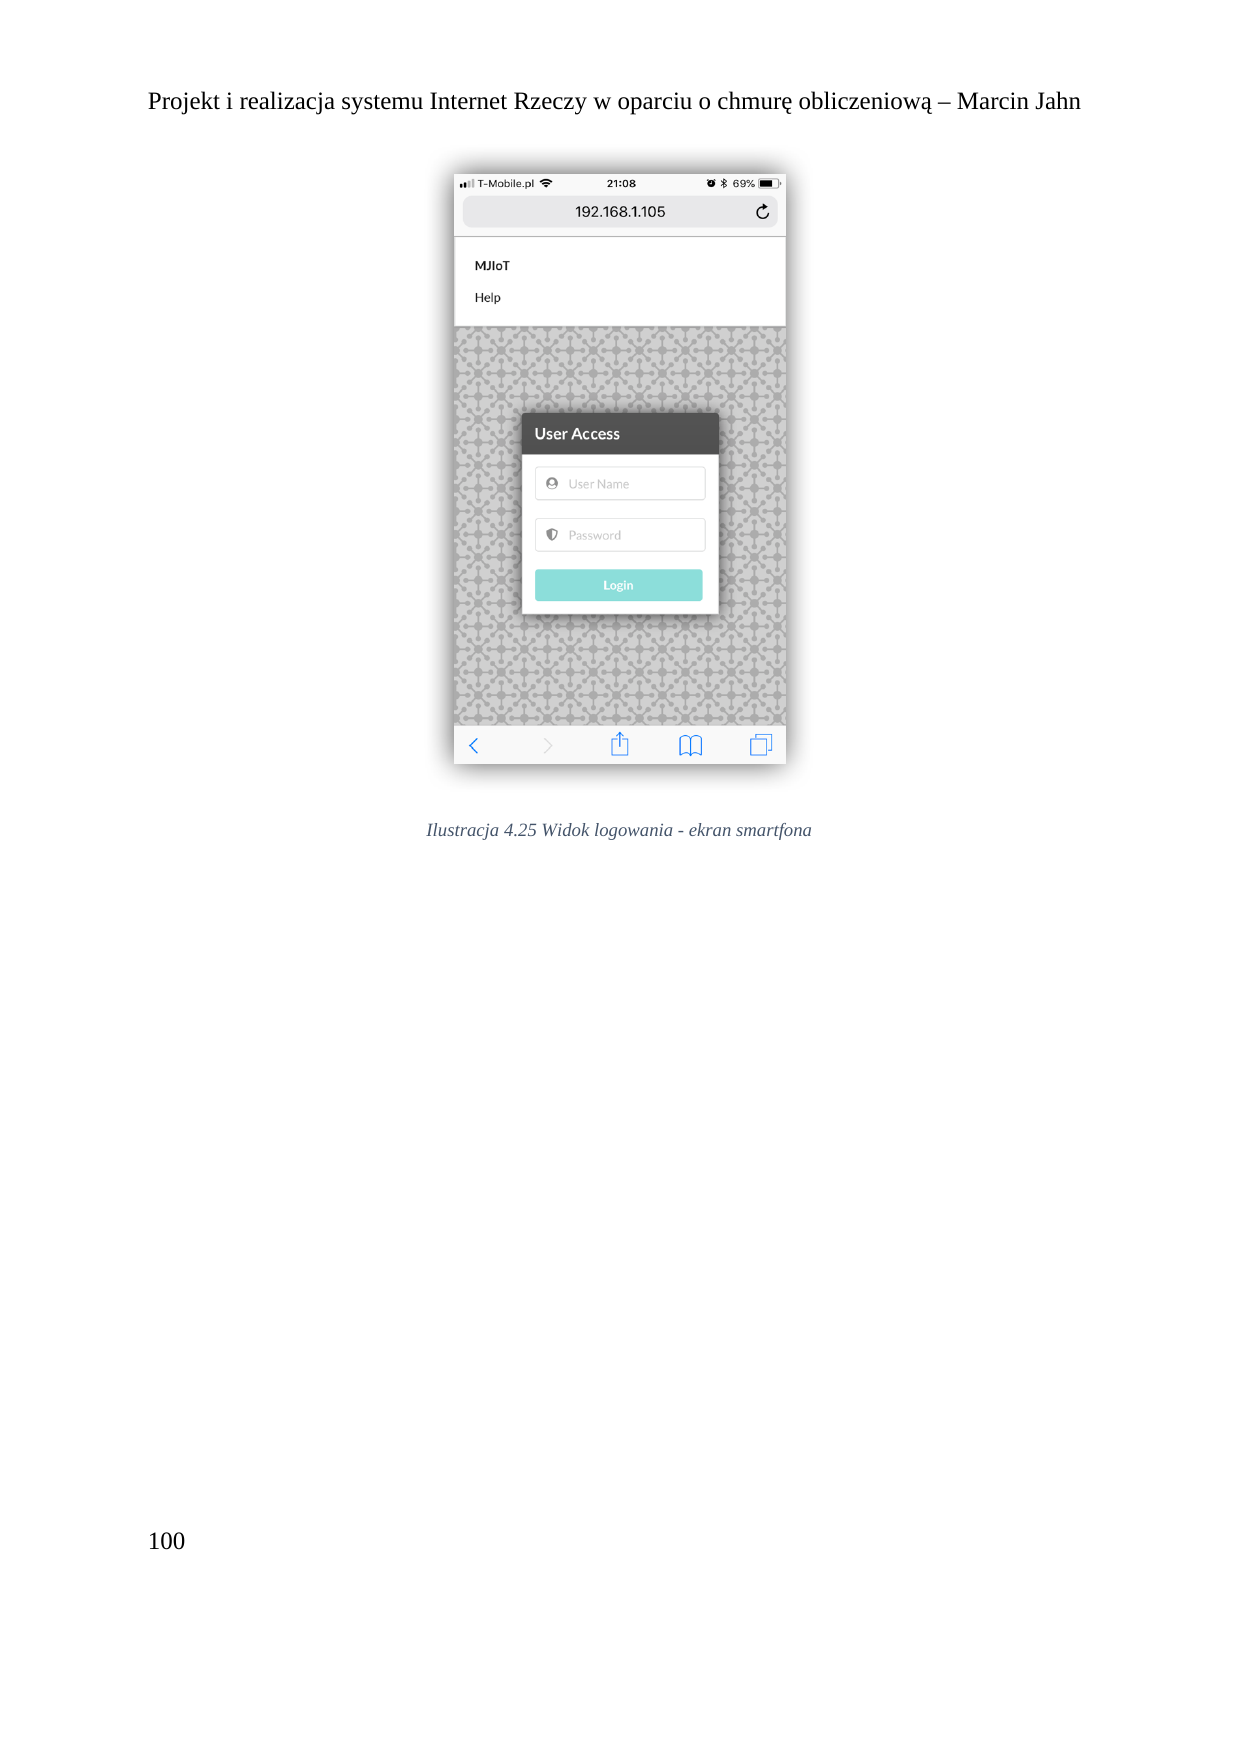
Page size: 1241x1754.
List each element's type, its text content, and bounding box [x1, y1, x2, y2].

text Ilustracja 4.20 Widok logowania - ekran smartfona [148, 818, 1093, 840]
picture [454, 174, 786, 764]
